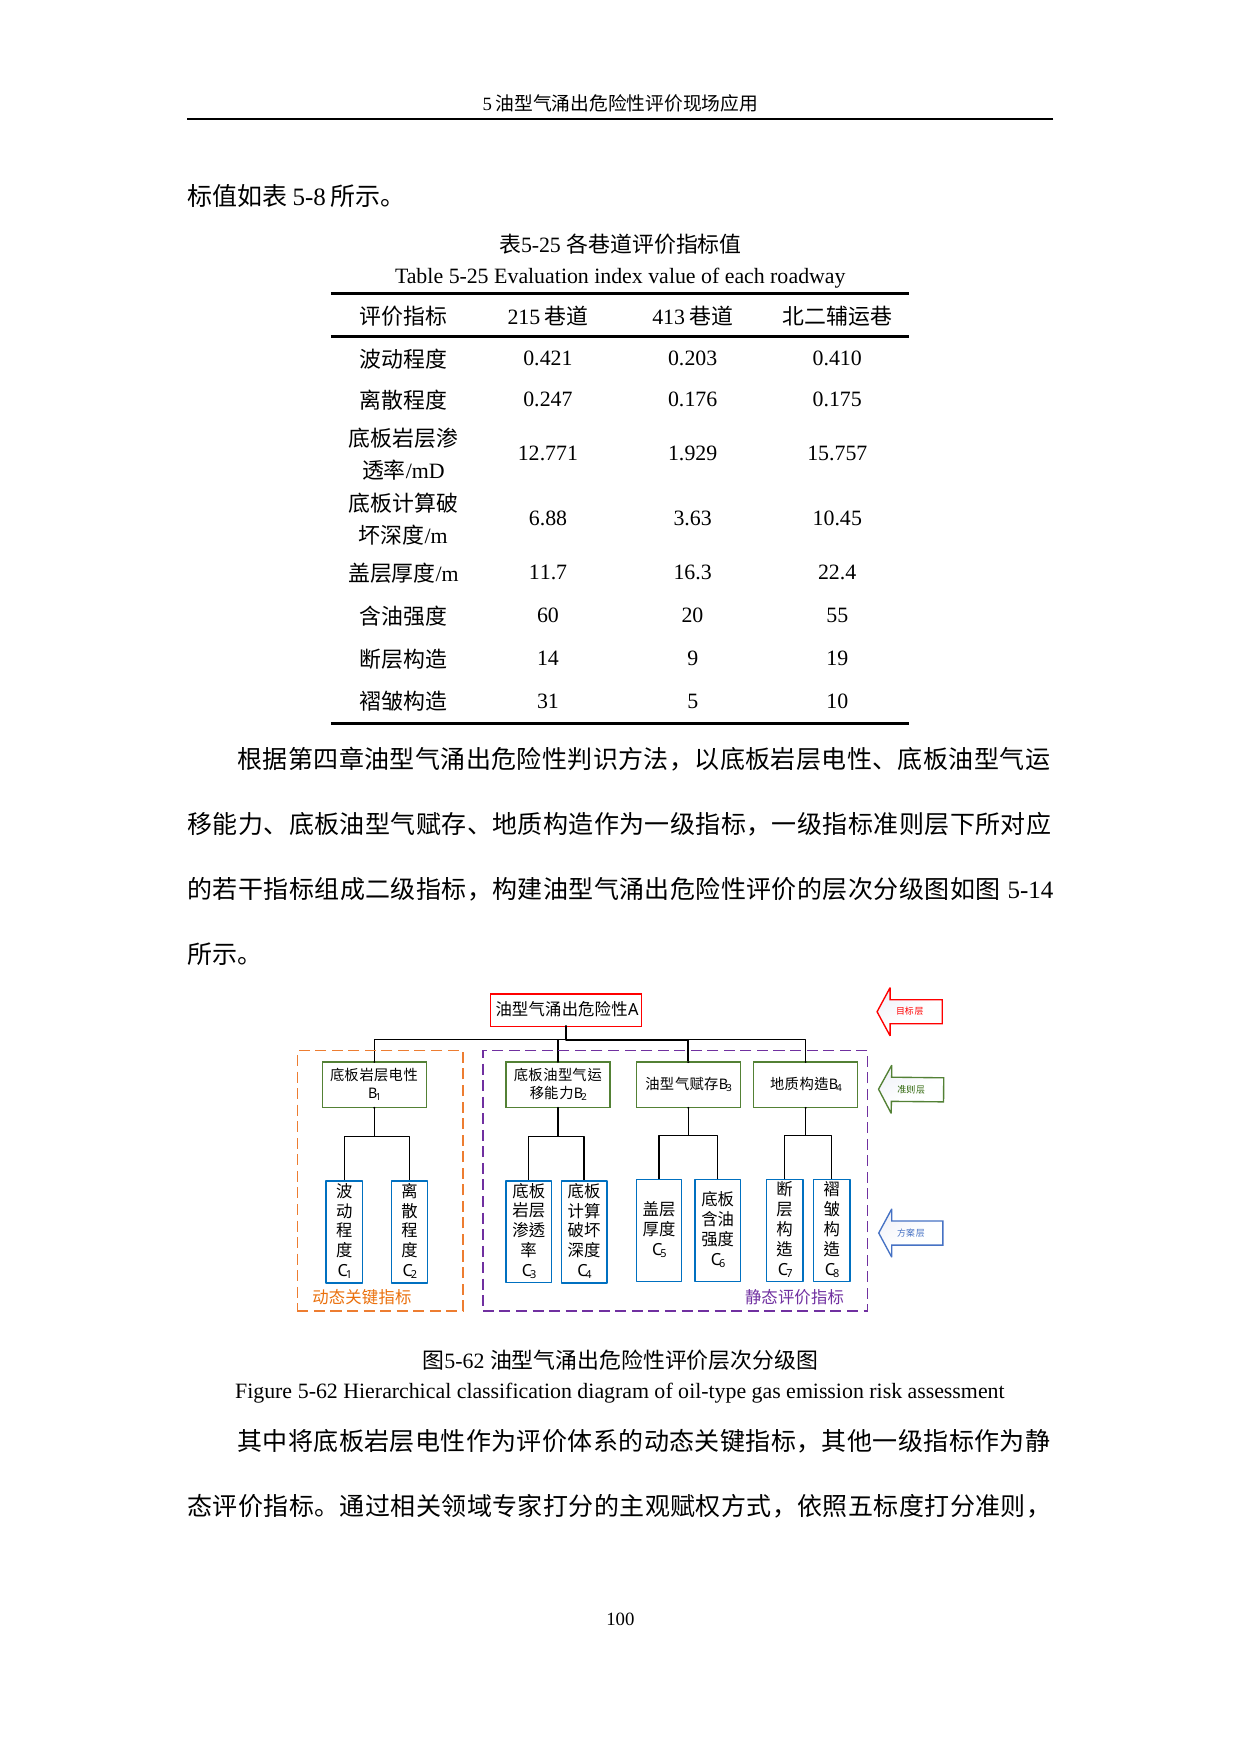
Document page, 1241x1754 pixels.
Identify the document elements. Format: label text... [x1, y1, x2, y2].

table_cell 6.88 [475, 485, 620, 550]
table_cell 22.4 [765, 550, 909, 593]
text 根据第四章油型气涌出危险性判识方法，以底板岩层电性、底板油型气运移能力、底板油型气赋存、地质构造作为一级指标，一级指标准则层下所对应的若干指标组成二级指标，构建油型气涌出危险性评价的层次分级图如图5-14所示。 [187, 725, 1053, 985]
table_cell 1.929 [620, 420, 765, 485]
table_cell 波动程度 [331, 338, 475, 378]
table_header 评价指标 [331, 295, 475, 335]
table_cell 3.63 [620, 485, 765, 550]
table_cell 5 [620, 679, 765, 722]
table_cell 9 [620, 636, 765, 679]
table_cell 12.771 [475, 420, 620, 485]
table_cell 离散程度 [331, 378, 475, 420]
table_cell 底板岩层渗透率/mD [331, 420, 475, 485]
table_cell 褶皱构造 [331, 679, 475, 722]
table_cell 20 [620, 593, 765, 636]
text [187, 1407, 1053, 1537]
table_cell 断层构造 [331, 636, 475, 679]
table_cell 16.3 [620, 550, 765, 593]
table_cell 10 [765, 679, 909, 722]
table_header 413巷道 [620, 295, 765, 335]
table_cell 31 [475, 679, 620, 722]
table_cell 含油强度 [331, 593, 475, 636]
table_cell 10.45 [765, 485, 909, 550]
table_cell 0.247 [475, 378, 620, 420]
table_cell 盖层厚度/m [331, 550, 475, 593]
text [187, 162, 1053, 227]
table_cell 19 [765, 636, 909, 679]
table_header 北二辅运巷 [765, 295, 909, 335]
table_cell 11.7 [475, 550, 620, 593]
table_cell 55 [765, 593, 909, 636]
table_cell 0.203 [620, 338, 765, 378]
table_header 215巷道 [475, 295, 620, 335]
table_cell 14 [475, 636, 620, 679]
table_cell 0.410 [765, 338, 909, 378]
table_cell 底板计算破坏深度/m [331, 485, 475, 550]
table_cell 0.175 [765, 378, 909, 420]
table_cell 0.421 [475, 338, 620, 378]
table_cell 15.757 [765, 420, 909, 485]
table_cell 60 [475, 593, 620, 636]
table_cell 0.176 [620, 378, 765, 420]
